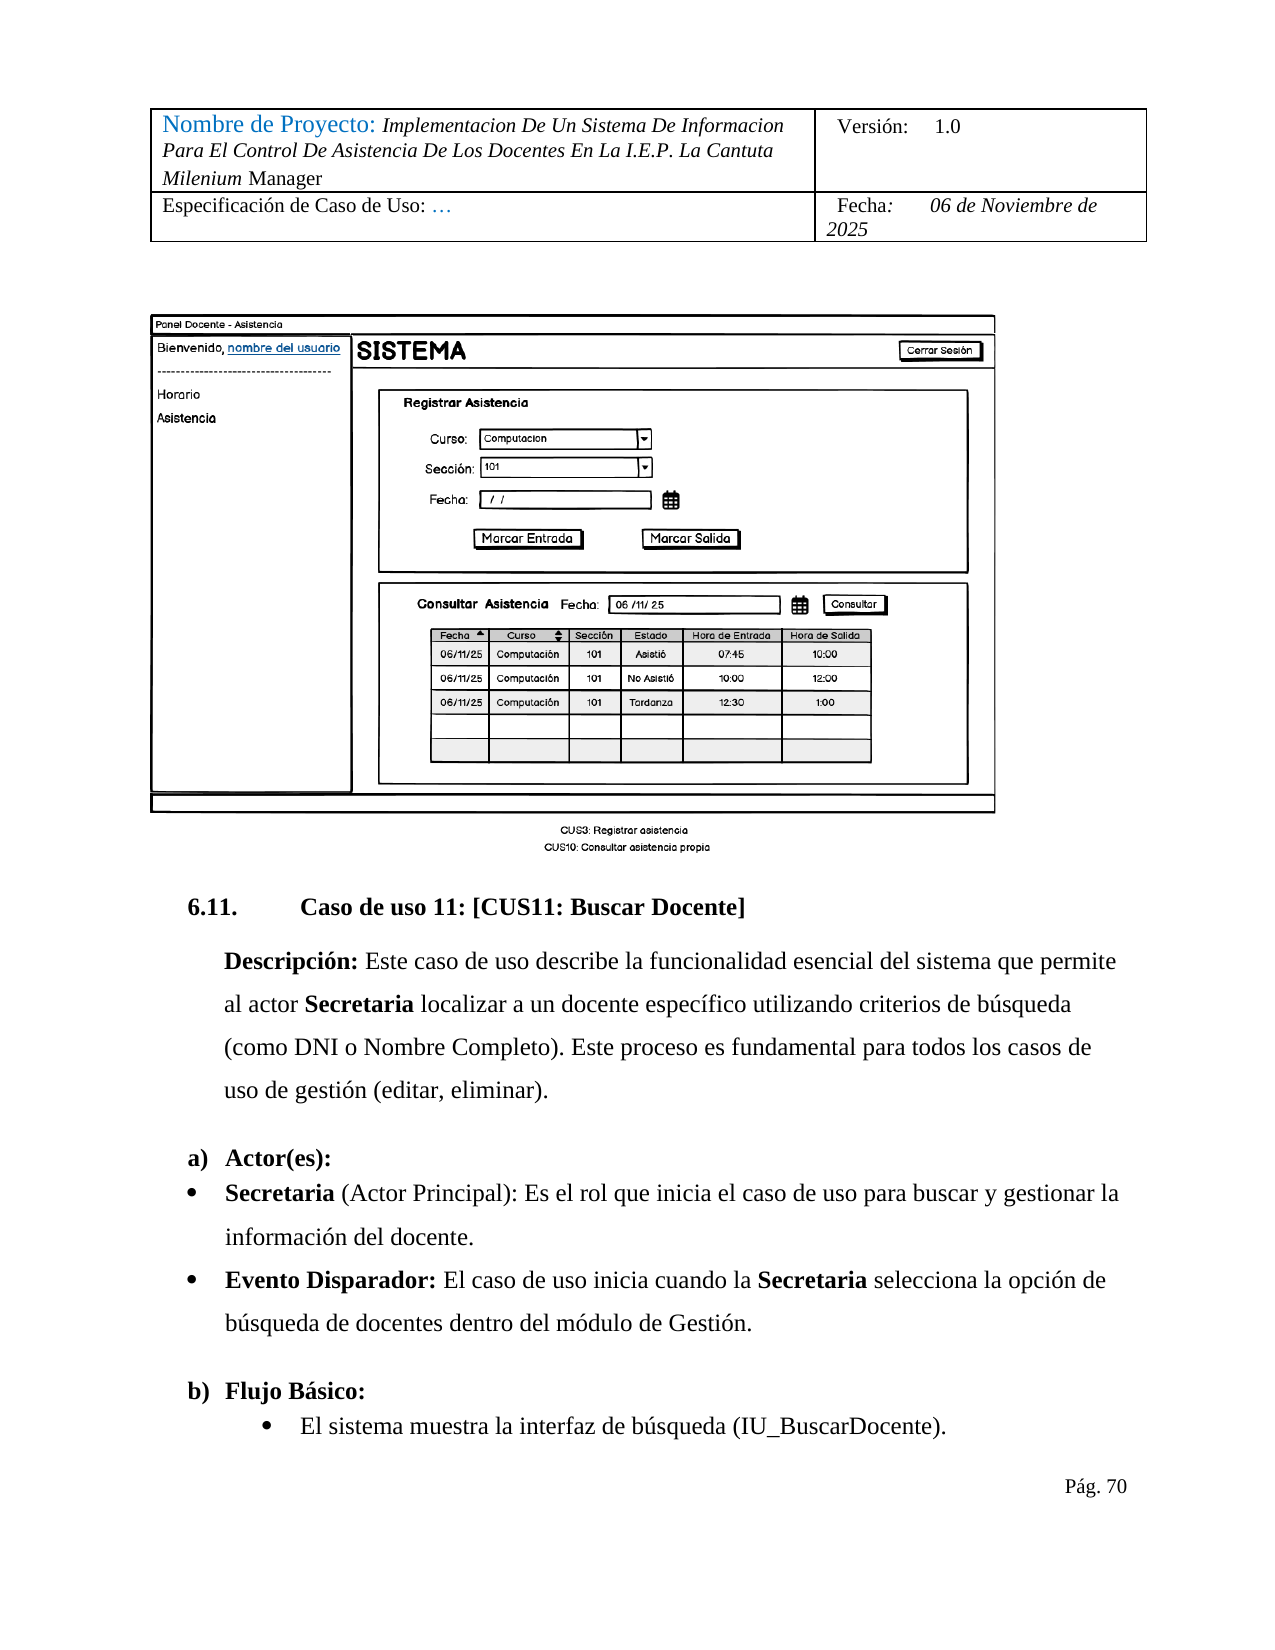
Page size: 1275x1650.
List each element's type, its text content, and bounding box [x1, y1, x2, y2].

list Secretaria (Actor Principal): Es el rol que inicia el caso de uso para buscar y gestionar la información del docente. [187, 1178, 1125, 1250]
list Evento Disparador: El caso de uso inicia cuando la Secretaria selecciona la opción de búsqueda de docentes dentro del módulo de Gestión. [187, 1265, 1125, 1337]
subtitle Actor(es): [187, 1143, 1125, 1172]
text Descripción: Este caso de uso describe la funcionalidad esencial del sistema que permite al actor Secretaria localizar a un docente específico utilizando criterios de búsqueda (como DNI o Nombre Completo). Este proceso es fundamental para todos los casos de uso de gestión (editar, eliminar). [224, 946, 1125, 1104]
picture [150, 314, 996, 856]
list El sistema muestra la interfaz de búsqueda (IU_BuscarDocente). [262, 1411, 1125, 1440]
subtitle Caso de uso 11: [CUS11: Buscar Docente] [187, 892, 1125, 921]
subtitle Flujo Básico: [187, 1376, 1125, 1405]
